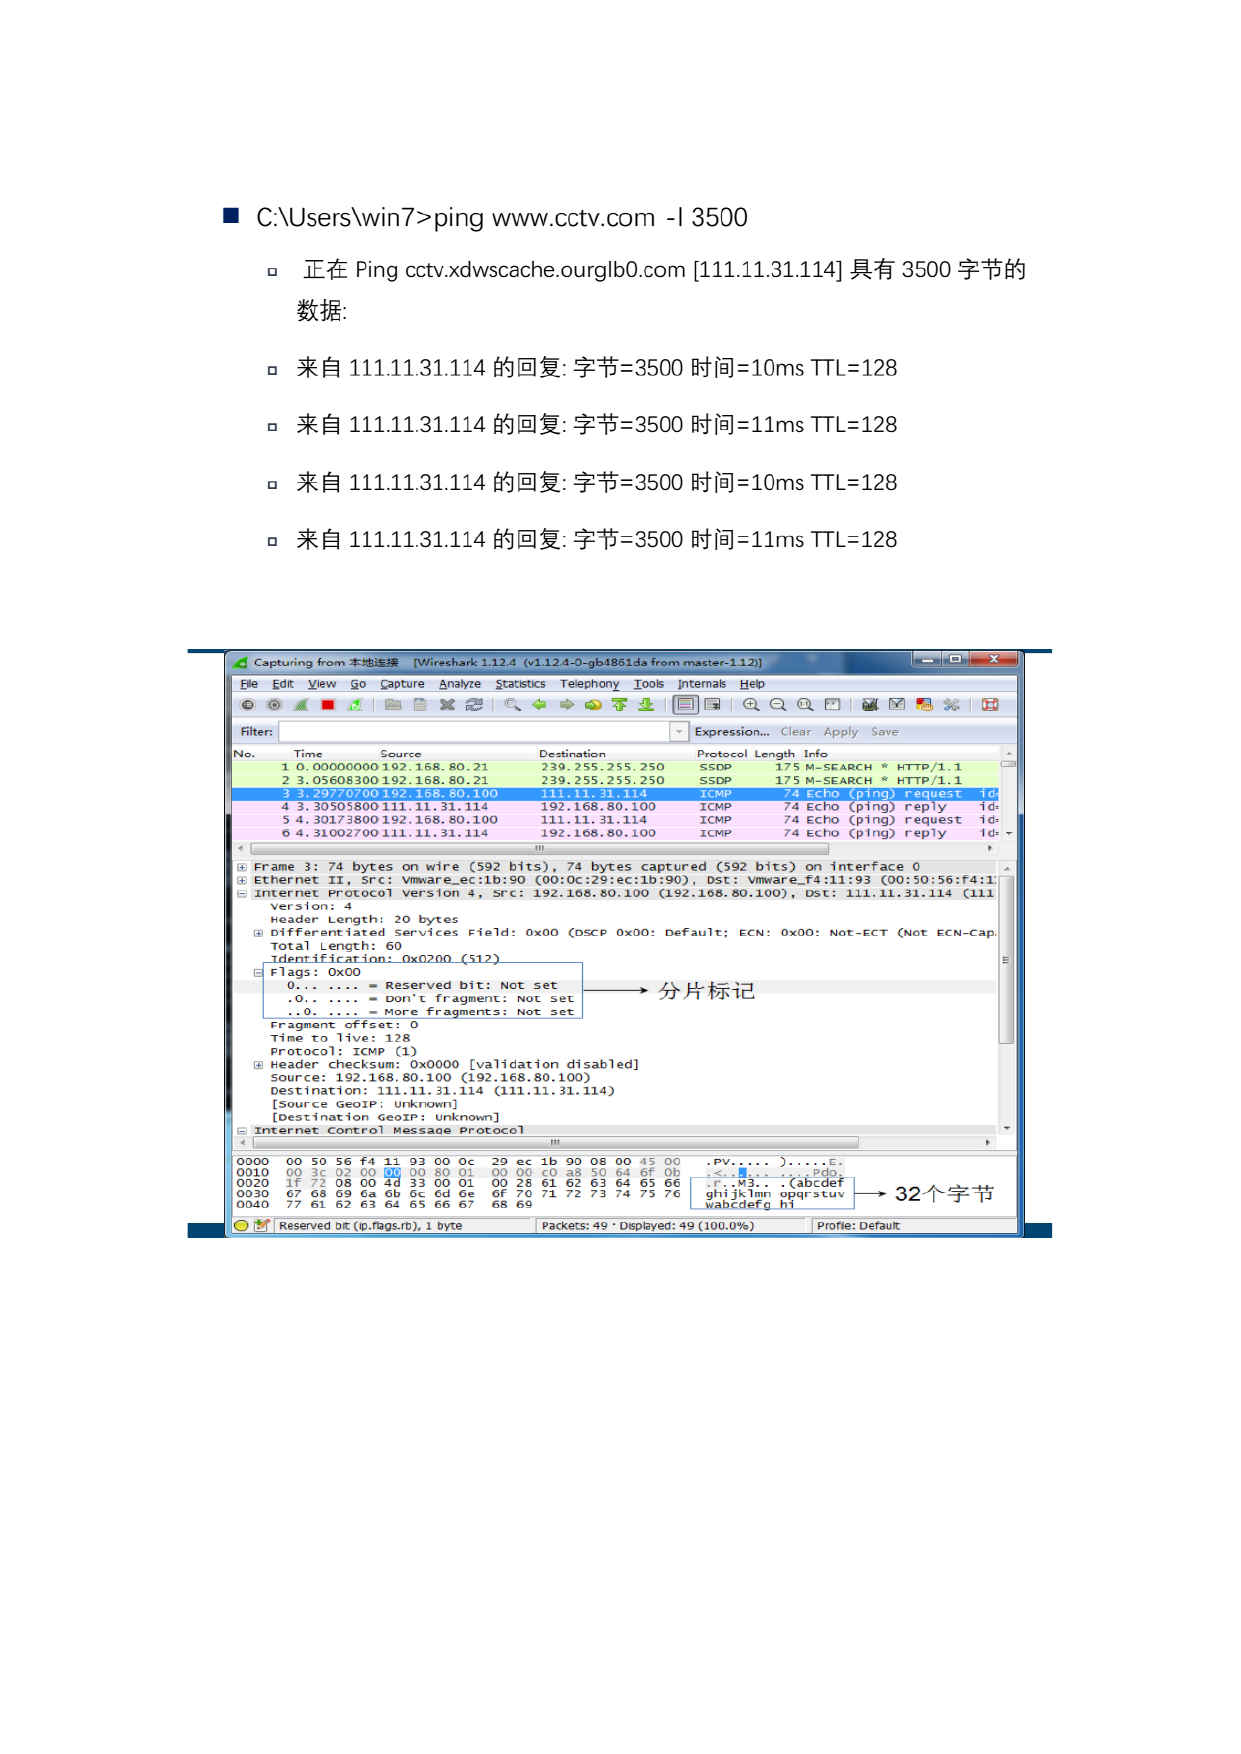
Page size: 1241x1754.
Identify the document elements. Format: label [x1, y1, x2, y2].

picture [187, 162, 1053, 644]
picture [187, 649, 1053, 1238]
